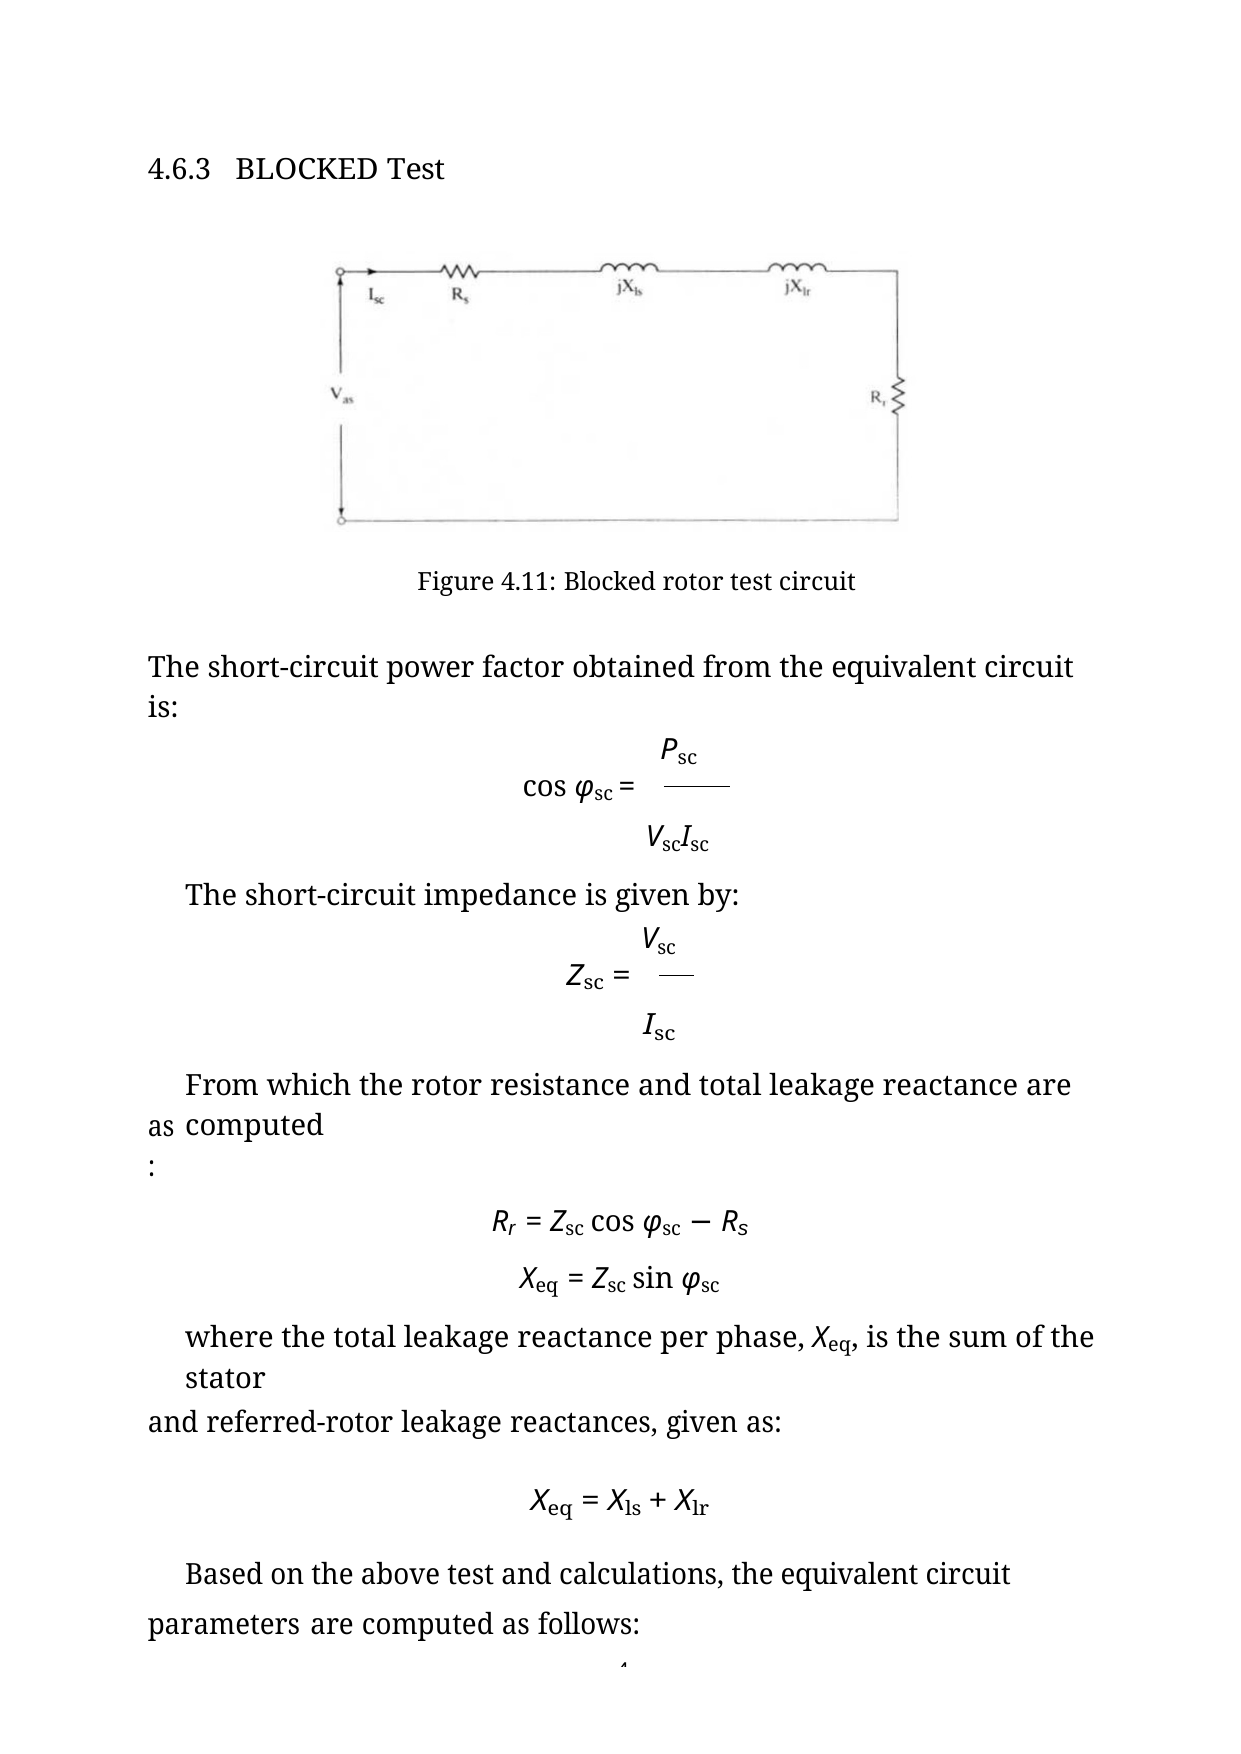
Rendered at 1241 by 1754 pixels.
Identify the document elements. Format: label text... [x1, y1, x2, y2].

text and referred-rotor leakage reactances, given as: [148, 1402, 1105, 1441]
text where the total leakage reactance per phase, Xeq, is the sum of the stator [185, 1316, 1105, 1397]
text Xeq = Xls + Xlr [487, 1479, 753, 1524]
picture [320, 251, 921, 532]
text Zsc = [135, 959, 630, 992]
text Rr = Zsc cos φsc − Rs Xeq = Zsc sin φsc [488, 1200, 751, 1298]
list BLOCKED Test [148, 148, 1105, 188]
text Figure 4.11: Blocked rotor test circuit [417, 563, 1105, 598]
text Vsc [302, 934, 1014, 959]
text Psc [302, 746, 1054, 769]
text as: [148, 1105, 181, 1184]
text Isc [643, 1003, 1105, 1048]
text cos φsc = [135, 769, 635, 803]
text VscIsc [646, 815, 1105, 860]
text Based on the above test and calculations, the equivalent circuit parameters are computed as follows: [148, 1553, 1105, 1643]
text The short-circuit power factor obtained from the equivalent circuit is: [148, 647, 1105, 726]
text The short-circuit impedance is given by: [185, 875, 1105, 914]
text From which the rotor resistance and total leakage reactance are computed [185, 1064, 1105, 1144]
